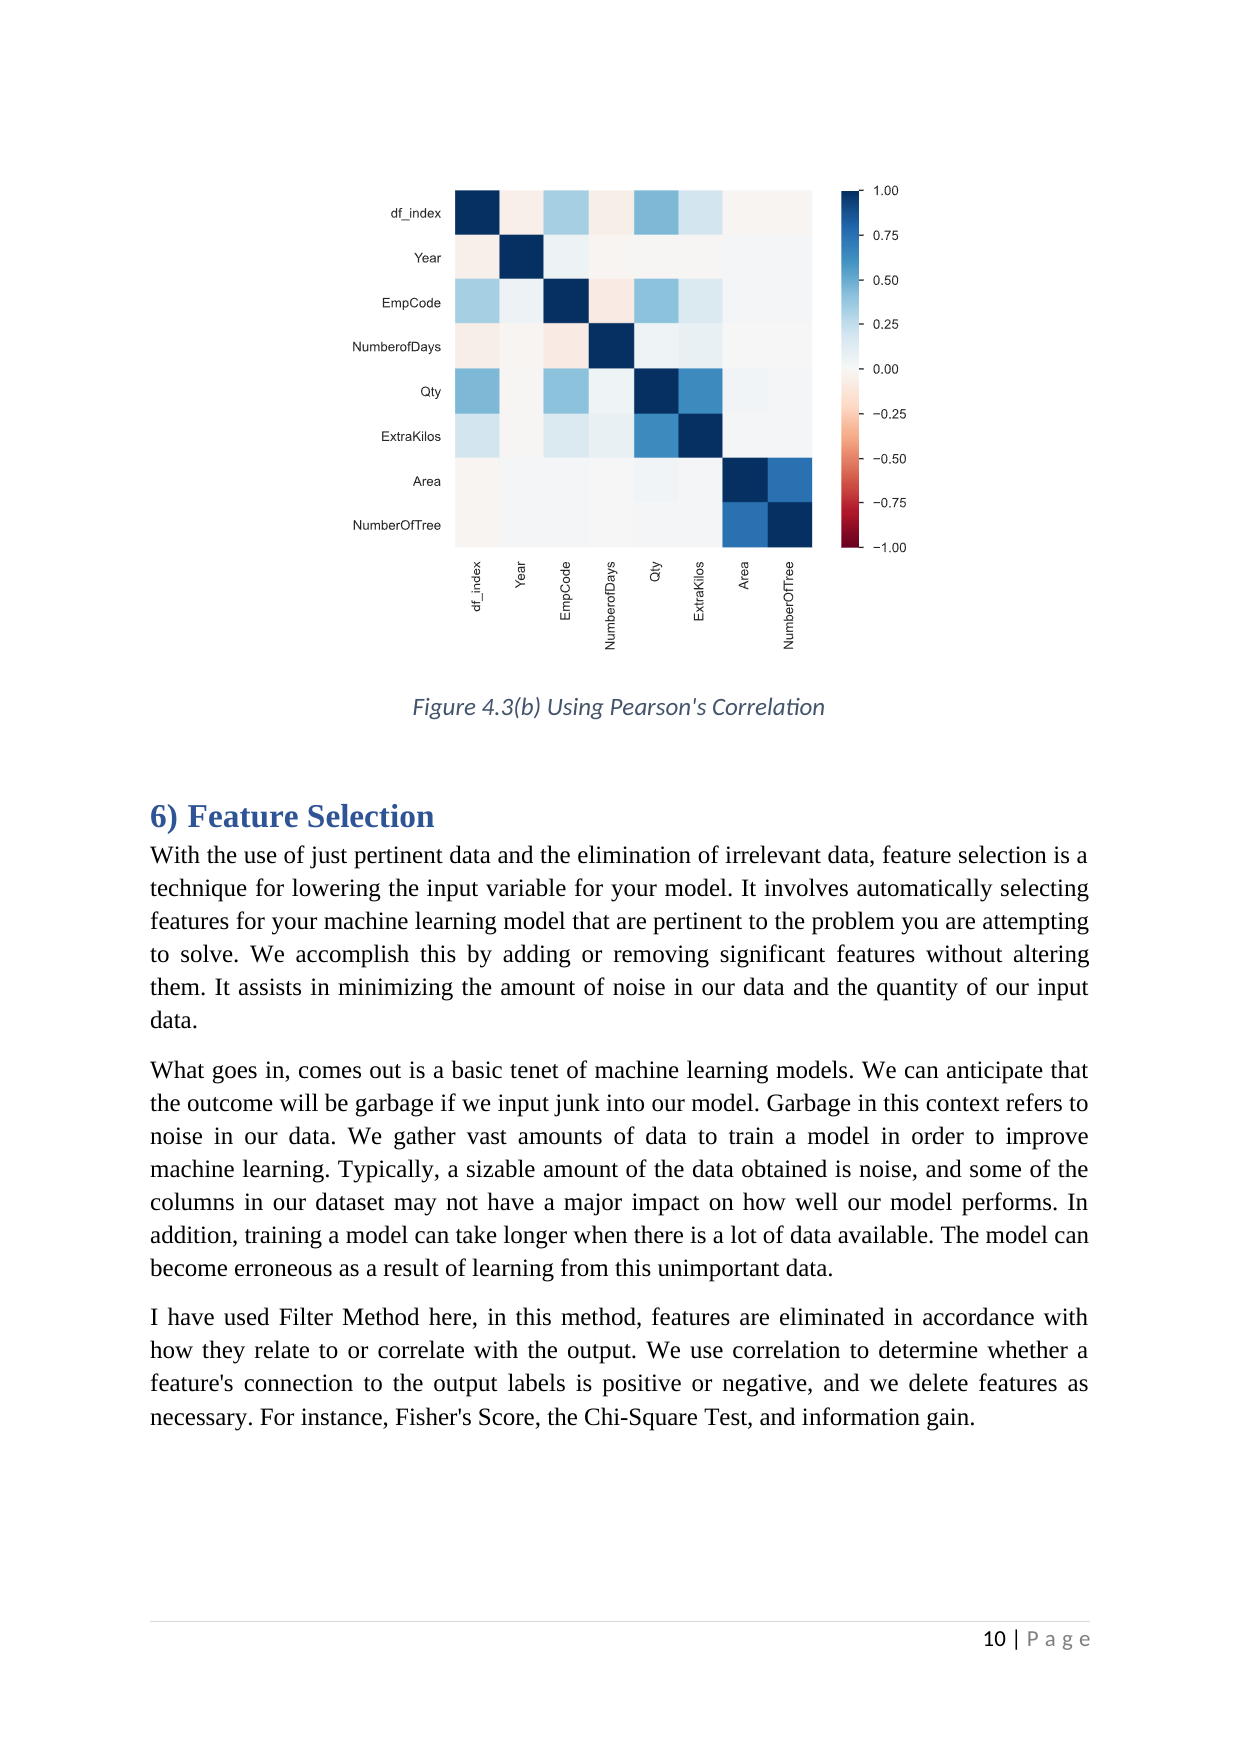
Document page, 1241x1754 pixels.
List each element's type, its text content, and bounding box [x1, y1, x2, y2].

subtitle Feature Selection [150, 796, 1090, 834]
text Figure 4.3(b) Using Pearson's Correlation [150, 691, 1090, 722]
text What goes in, comes out is a basic tenet of machine learning models. We can anticipate that the outcome will be garbage if we input junk into our model. Garbage in this context refers to noise in our data. We gather vast amounts of data to train a model in order to improve machine learning. Typically, a sizable amount of the data obtained is noise, and some of the columns in our dataset may not have a major impact on how well our model performs. In addition, training a model can take longer when there is a lot of data available. The model can become erroneous as a result of learning from this unimportant data. [150, 1055, 1090, 1282]
text I have used Filter Method here, in this method, features are eliminated in accordance with how they relate to or correlate with the output. We use correlation to determine whether a feature's connection to the output labels is positive or negative, and we delete features as necessary. For instance, Fisher's Score, the Chi-Square Test, and information gain. [150, 1302, 1090, 1430]
picture [330, 150, 947, 671]
text With the use of just pertinent data and the elimination of irrelevant data, feature selection is a technique for lowering the input variable for your model. It involves automatically selecting features for your machine learning model that are pertinent to the problem you are attempting to solve. We accomplish this by adding or removing significant features without altering them. It assists in minimizing the amount of noise in our data and the quantity of our input data. [150, 840, 1090, 1034]
